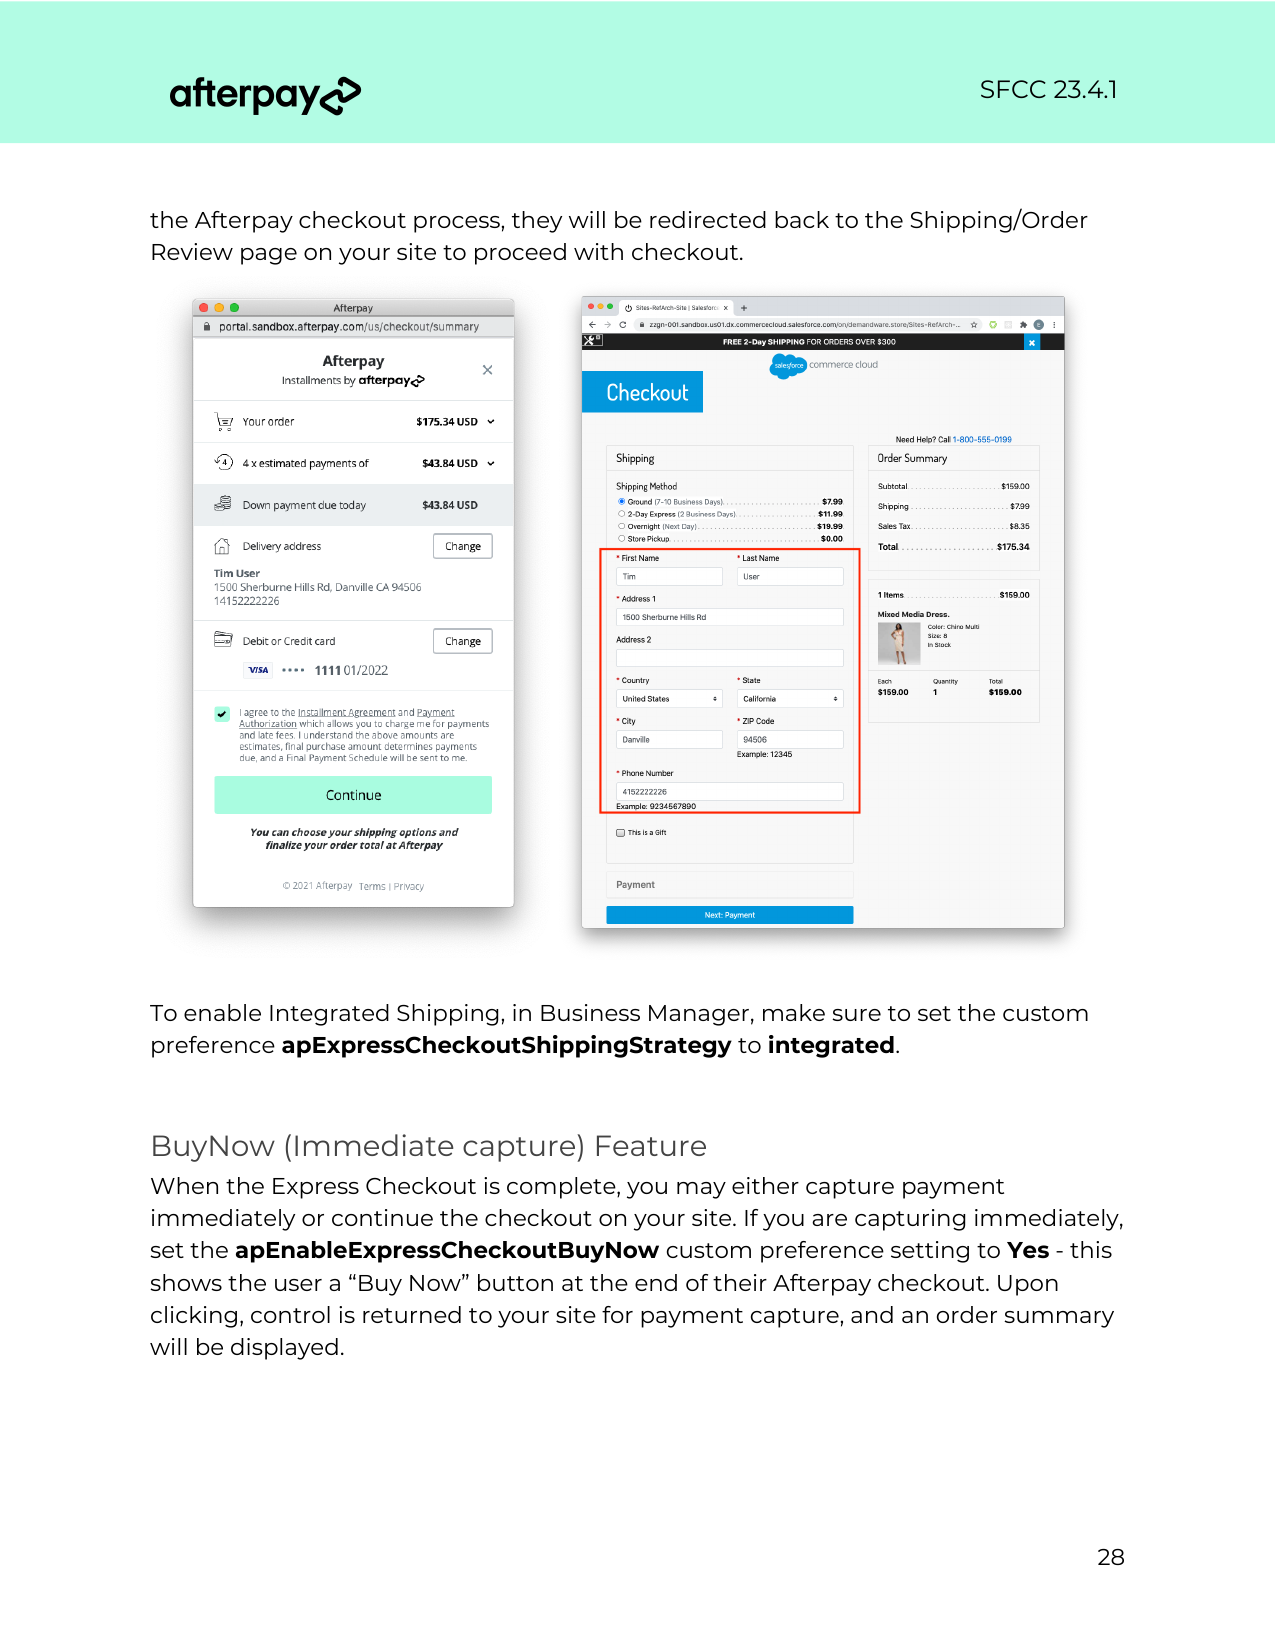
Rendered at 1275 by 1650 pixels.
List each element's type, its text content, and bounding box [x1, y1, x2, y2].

subtitle BuyNow (Immediate capture) Feature [150, 1129, 1125, 1164]
text When the Express Checkout is complete, you may either capture payment immediately or continue the checkout on your site. If you are capturing immediately, set the apEnableExpressCheckoutBuyNow custom preference setting to Yes - this shows the user a “Buy Now” button at the end of their Afterpay checkout. Upon clicking, control is returned to your site for payment capture, and an order summary will be displayed. [150, 1172, 1125, 1361]
text To enable Integrated Shipping, in Business Manager, make sure to set the custom preference apExpressCheckoutShippingStrategy to integrated. [150, 999, 1125, 1059]
picture [150, 270, 1091, 963]
picture [134, 48, 397, 144]
